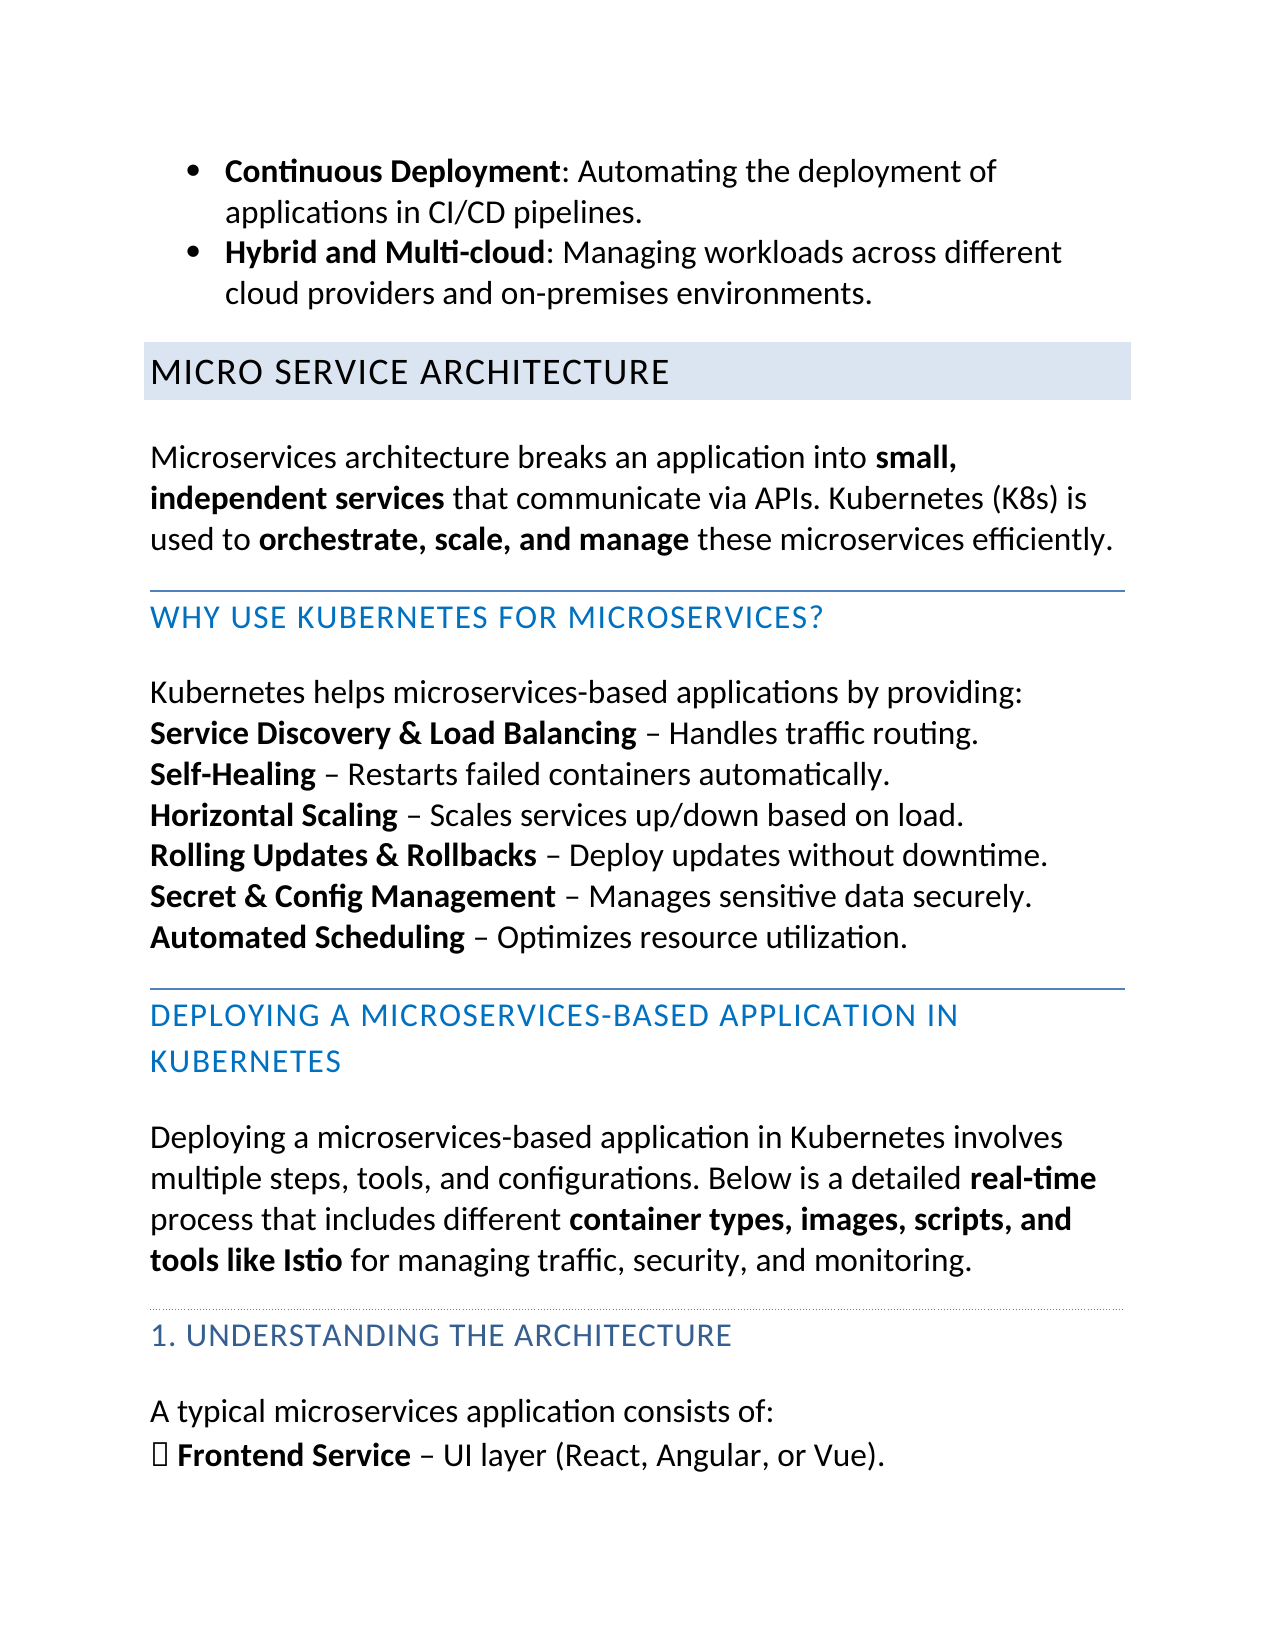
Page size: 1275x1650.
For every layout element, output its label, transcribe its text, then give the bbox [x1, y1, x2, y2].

text Kubernetes helps microservices-based applications by providing: Service Discovery & Load Balancing – Handles traffic routing. Self-Healing – Restarts failed containers automatically. Horizontal Scaling – Scales services up/down based on load. Rolling Updates & Rollbacks – Deploy updates without downtime. Secret & Config Management – Manages sensitive data securely. Automated Scheduling – Optimizes resource utilization. [150, 672, 1125, 957]
subtitle Deploying a Microservices-Based Application in Kubernetes [150, 990, 1125, 1081]
text Deploying a microservices-based application in Kubernetes involves multiple steps, tools, and configurations. Below is a detailed real-time process that includes different container types, images, scripts, and tools like Istio for managing traffic, security, and monitoring. [150, 1116, 1125, 1279]
subtitle Micro Service Architecture [150, 348, 1125, 394]
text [150, 1390, 1125, 1476]
subtitle Why Use Kubernetes for Microservices? [150, 592, 1125, 636]
text Microservices architecture breaks an application into small, independent services that communicate via APIs. Kubernetes (K8s) is used to orchestrate, scale, and manage these microservices efficiently. [150, 436, 1125, 559]
list Continuous Deployment: Automating the deployment of applications in CI/CD pipelines. [187, 150, 1125, 231]
list Hybrid and Multi-cloud: Managing workloads across different cloud providers and on-premises environments. [187, 231, 1125, 313]
subtitle 1. Understanding the Architecture [150, 1308, 1125, 1355]
